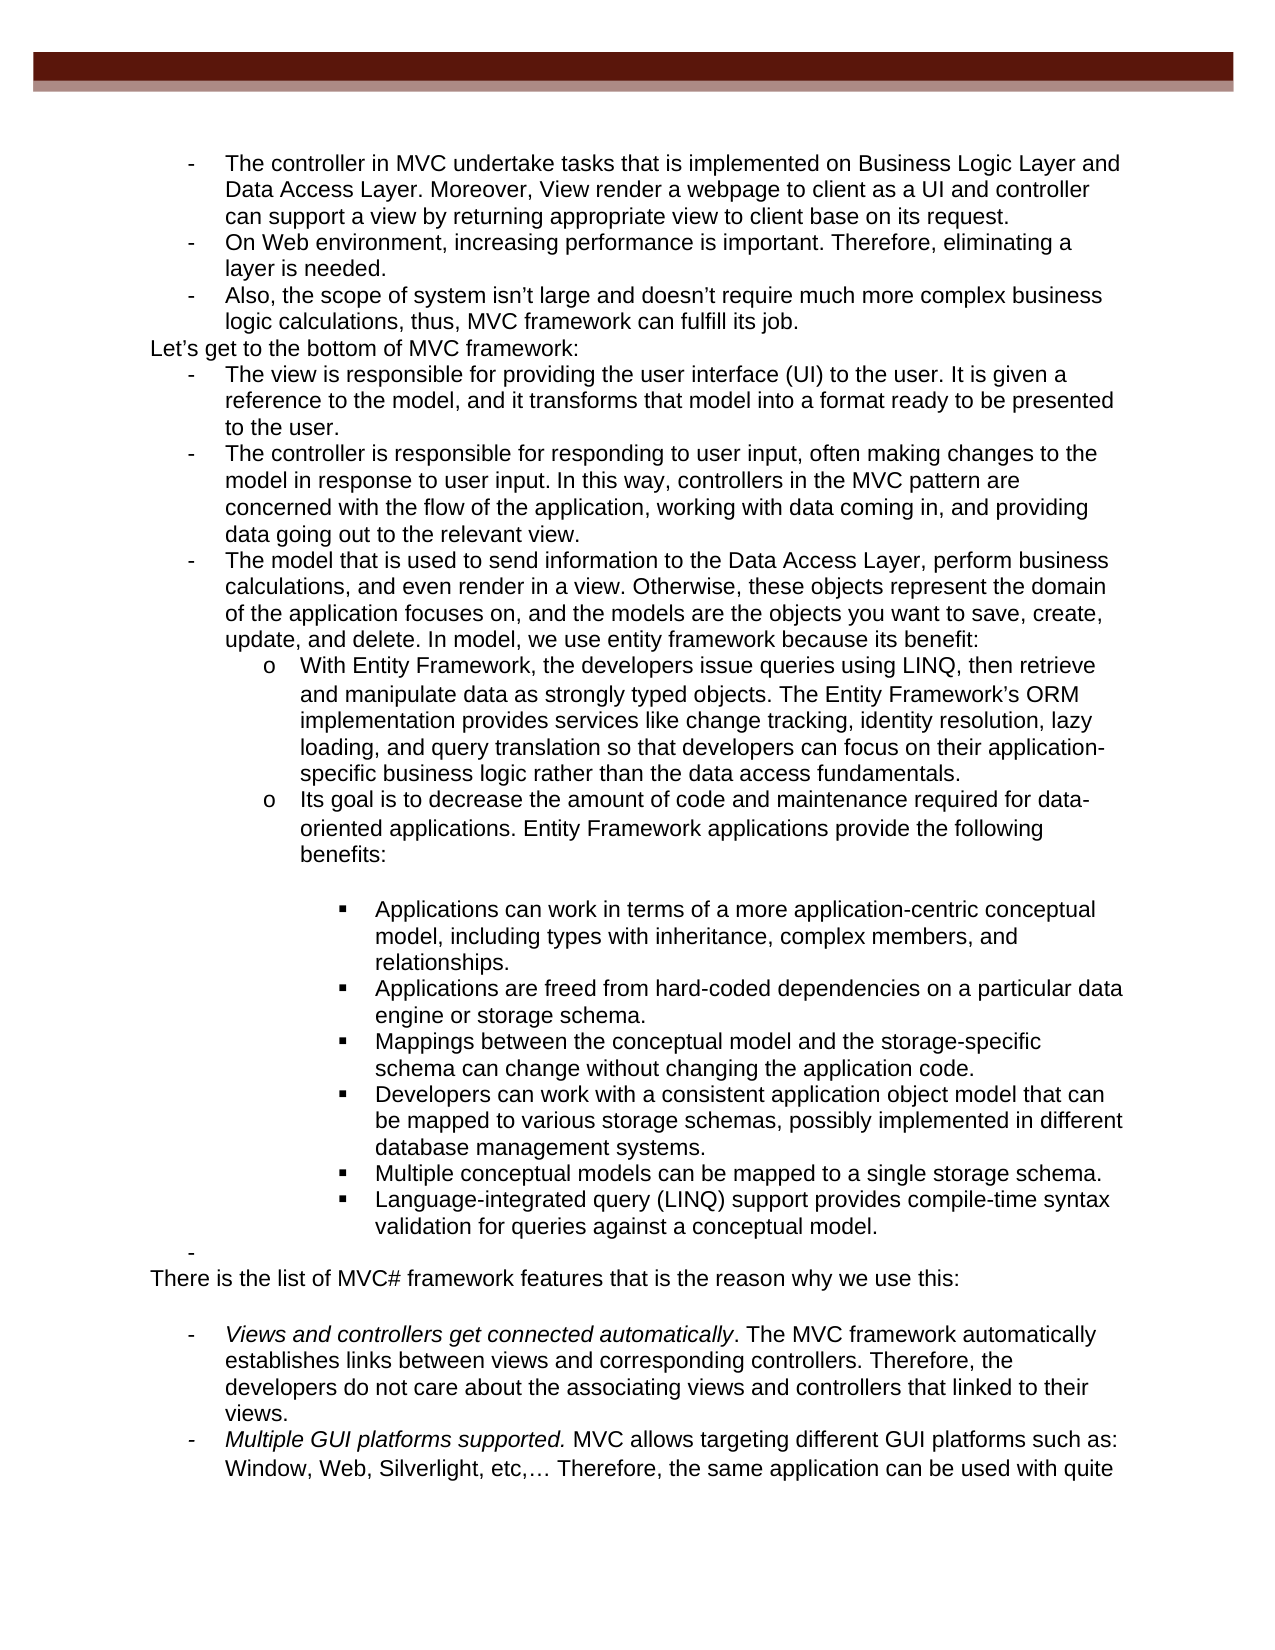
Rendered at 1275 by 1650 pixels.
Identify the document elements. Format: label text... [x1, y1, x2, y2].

text Let’s get to the bottom of MVC framework: [150, 334, 1125, 361]
list The view is responsible for providing the user interface (UI) to the user. It is given a reference to the model, and it transforms that model into a format ready to be presented to the user. [187, 361, 1125, 440]
list Multiple conceptual models can be mapped to a single storage schema. [337, 1277, 1125, 1303]
list The model that is used to send information to the Data Access Layer, perform business calculations, and even render in a view. Otherwise, these objects represent the domain of the application focuses on, and the models are the objects you want to save, create, update, and delete. In model, we use entity framework because its benefit: [187, 547, 1125, 652]
list Applications can work in terms of a more application-centric conceptual model, including types with inheritance, complex members, and relationships. [337, 896, 1125, 975]
list Developers can work with a consistent application object model that can be mapped to various storage schemas, possibly implemented in different database management systems. [337, 1168, 1125, 1247]
list Language-integrated query (LINQ) support provides compile-time syntax validation for queries against a conceptual model. [337, 1332, 1125, 1385]
list The controller is responsible for responding to user input, often making changes to the model in response to user input. In this way, controllers in the MVC pattern are concerned with the flow of the application, working with data coming in, and providing data going out to the relevant view. [187, 440, 1125, 547]
list Its goal is to decrease the amount of code and maintenance required for data-oriented applications. Entity Framework applications provide the following benefits: [262, 786, 1125, 867]
list Mappings between the conceptual model and the storage-specific schema can change without changing the application code. [337, 1086, 1125, 1139]
list Applications are freed from hard-coded dependencies on a particular data engine or storage schema. [337, 1004, 1125, 1057]
list With Entity Framework, the developers issue queries using LINQ, then retrieve and manipulate data as strongly typed objects. The Entity Framework’s ORM implementation provides services like change tracking, identity resolution, lazy loading, and query translation so that developers can focus on their application-specific business logic rather than the data access fundamentals. [262, 652, 1125, 786]
list On Web environment, increasing performance is important. Therefore, eliminating a layer is needed. [187, 229, 1125, 282]
list The controller in MVC undertake tasks that is implemented on Business Logic Layer and Data Access Layer. Moreover, View render a webpage to client as a UI and controller can support a view by returning appropriate view to client base on its request. [187, 150, 1125, 229]
list Also, the scope of system isn’t large and doesn’t require much more complex business logic calculations, thus, MVC framework can fulfill its job. [187, 282, 1125, 334]
text There is the list of MVC# framework features that is the reason why we use this: [150, 1440, 1125, 1467]
